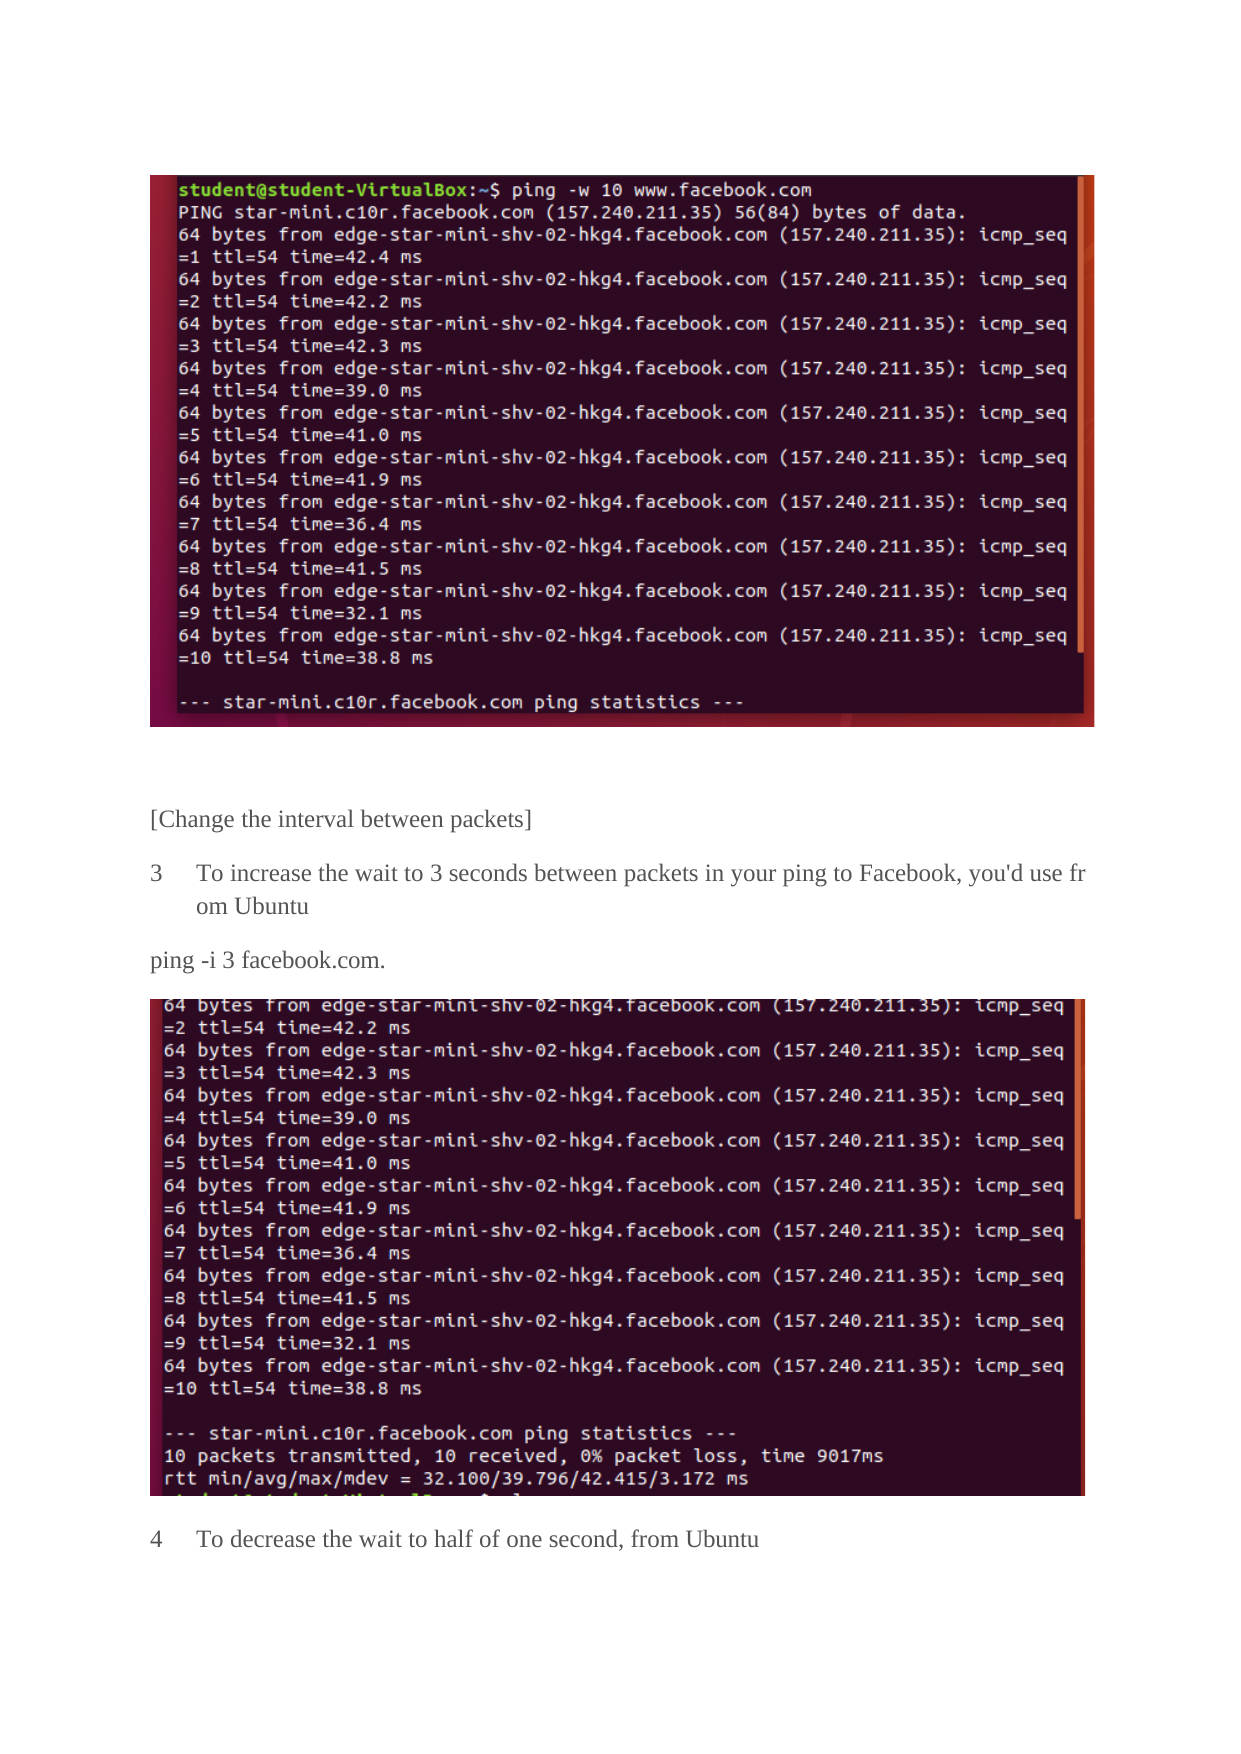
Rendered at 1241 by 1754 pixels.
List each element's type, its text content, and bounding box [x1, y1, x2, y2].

text [Change the interval between packets] [150, 804, 1103, 833]
list To increase the wait to 3 seconds between packets in your ping to Facebook, you'd use fr om Ubuntu [150, 858, 1089, 920]
picture [150, 175, 1095, 727]
list To decrease the wait to half of one second, from Ubuntu [150, 1524, 1103, 1553]
text ping -i 3 facebook.com. [150, 945, 1103, 973]
picture [150, 999, 1085, 1496]
